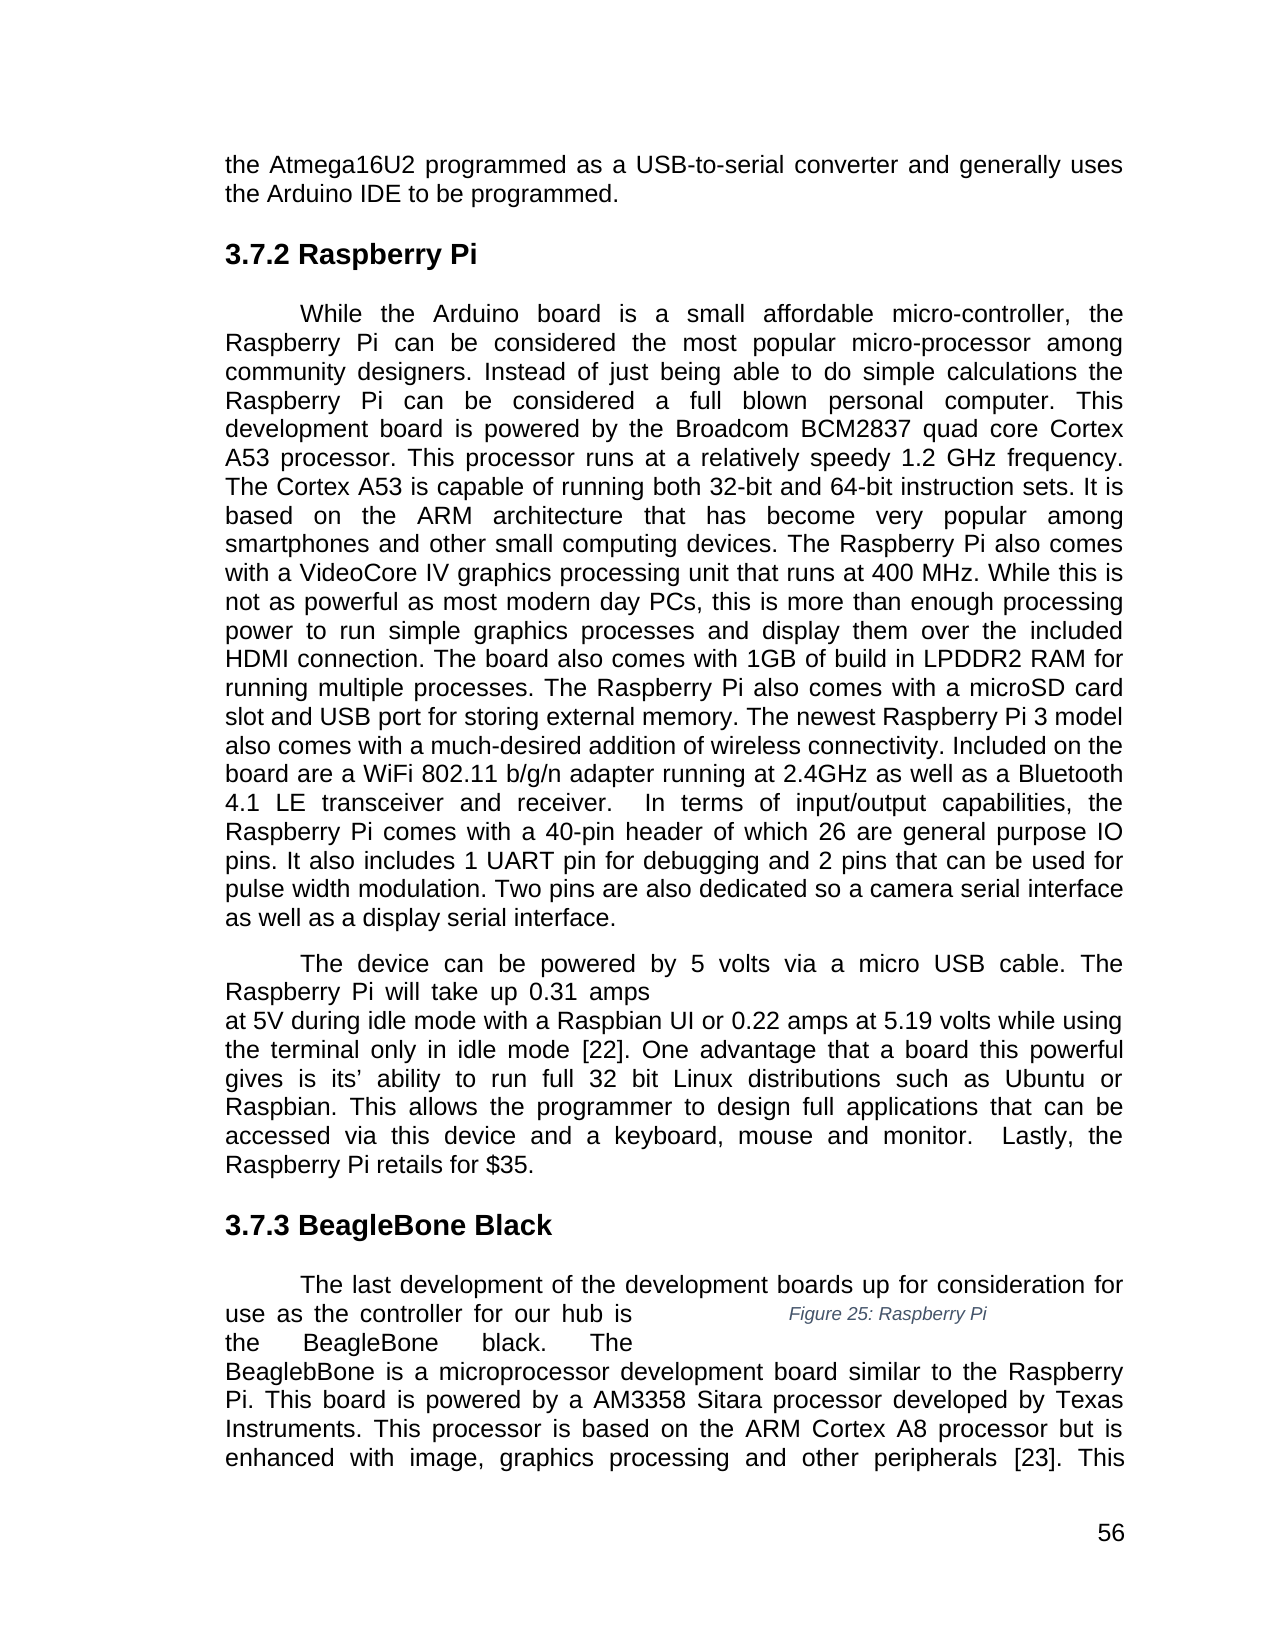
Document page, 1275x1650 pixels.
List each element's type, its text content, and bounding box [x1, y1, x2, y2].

subtitle 3.7.3 BeagleBone Black [225, 1208, 1125, 1241]
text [225, 1270, 1125, 1472]
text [225, 150, 1125, 207]
text While the Arduino board is a small affordable micro-controller, the Raspberry Pi can be considered the most popular micro-processor among community designers. Instead of just being able to do simple calculations the Raspberry Pi can be considered a full blown personal computer. This development board is powered by the Broadcom BCM2837 quad core Cortex A53 processor. This processor runs at a relatively speedy 1.2 GHz frequency. The Cortex A53 is capable of running both 32-bit and 64-bit instruction sets. It is based on the ARM architecture that has become very popular among smartphones and other small computing devices. The Raspberry Pi also comes with a VideoCore IV graphics processing unit that runs at 400 MHz. While this is not as powerful as most modern day PCs, this is more than enough processing power to run simple graphics processes and display them over the included HDMI connection. The board also comes with 1GB of build in LPDDR2 RAM for running multiple processes. The Raspberry Pi also comes with a microSD card slot and USB port for storing external memory. The newest Raspberry Pi 3 model also comes with a much-desired addition of wireless connectivity. Included on the board are a WiFi 802.11 b/g/n adapter running at 2.4GHz as well as a Bluetooth 4.1 LE transceiver and receiver. In terms of input/output capabilities, the Raspberry Pi comes with a 40-pin header of which 26 are general purpose IO pins. It also includes 1 UART pin for debugging and 2 pins that can be used for pulse width modulation. Two pins are also dedicated so a camera serial interface as well as a display serial interface. [225, 299, 1125, 932]
subtitle 3.7.2 Raspberry Pi [225, 237, 1125, 270]
text The device can be powered by 5 volts via a micro USB cable. The Raspberry Pi will take up 0.31 amps at 5V during idle mode with a Raspbian UI or 0.22 amps at 5.19 volts while using the terminal only in idle mode . One advantage that a board this powerful gives is its’ ability to run full 32 bit Linux distributions such as Ubuntu or Raspbian. This allows the programmer to design full applications that can be accessed via this device and a keyboard, mouse and monitor. Lastly, the Raspberry Pi retails for $35. [225, 948, 1125, 1178]
